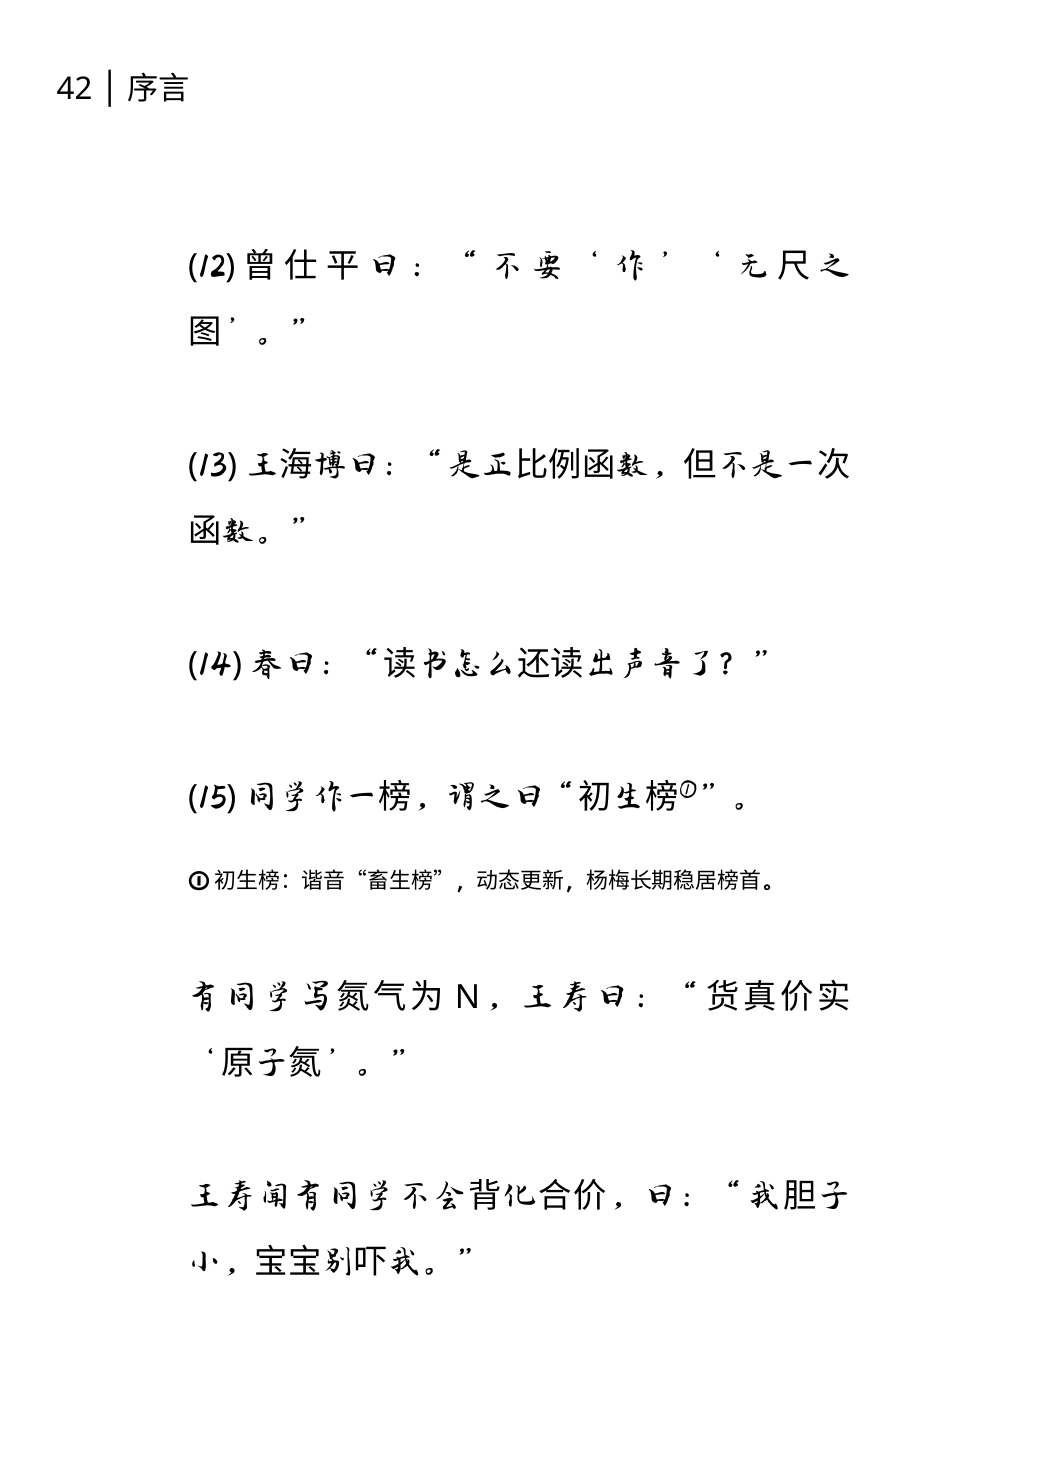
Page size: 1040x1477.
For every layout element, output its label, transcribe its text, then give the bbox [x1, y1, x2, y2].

list 同学作一榜，谓之曰“初生榜①”。 [188, 764, 852, 831]
text 有同学写氮气为N，王寿曰：“货真价实‘原子氮’。” [188, 964, 852, 1097]
text ①初生榜：谐音“畜生榜”，动态更新，杨梅长期稳居榜首。 [188, 864, 852, 897]
list 王海博曰：“是正比例函数，但不是一次函数。” [188, 432, 852, 565]
list 曾仕平曰：“不要‘作’‘无尺之图’。” [188, 233, 852, 366]
text 王寿闻有同学不会背化合价，曰：“我胆子小，宝宝别吓我。” [188, 1163, 852, 1296]
list 春曰：“读书怎么还读出声音了？” [188, 632, 852, 698]
